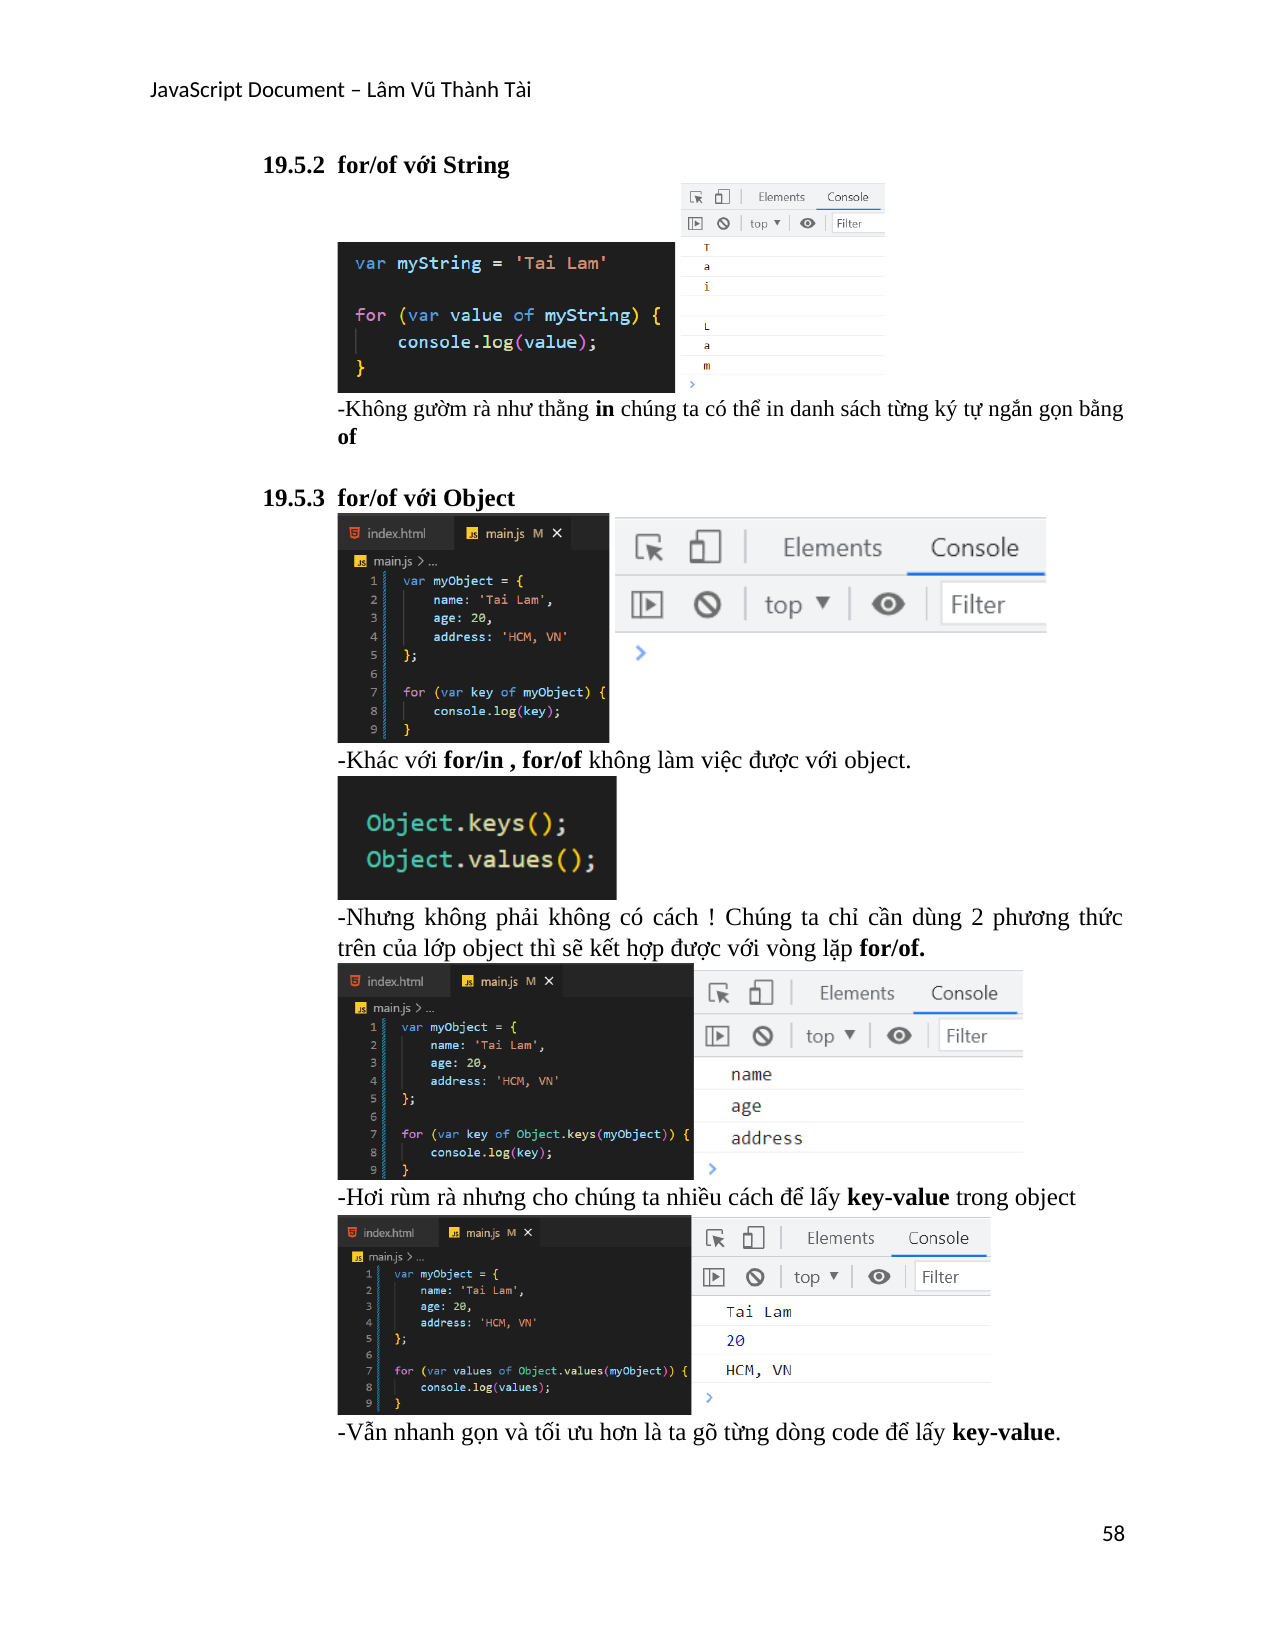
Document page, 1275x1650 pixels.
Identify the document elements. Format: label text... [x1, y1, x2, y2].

list -Vẫn nhanh gọn và tối ưu hơn là ta gõ từng dòng code để lấy key-value. [337, 1417, 1125, 1446]
picture [337, 1212, 991, 1415]
list -Nhưng không phải không có cách ! Chúng ta chỉ cần dùng 2 phương thức trên của lớp object thì sẽ kết hợp được với vòng lặp for/of. [337, 902, 1125, 961]
list for/of với String [262, 150, 1125, 179]
picture [337, 513, 610, 743]
list for/of với Object [262, 483, 1125, 512]
list -Khác với for/in , for/of không làm việc được với object. [337, 745, 1125, 774]
list -Không gườm rà như thằng in chúng ta có thể in danh sách từng ký tự ngắn gọn bằng of [337, 395, 1125, 450]
picture [680, 181, 885, 393]
picture [615, 517, 1047, 743]
list -Hơi rùm rà nhưng cho chúng ta nhiều cách để lấy key-value trong object [337, 1182, 1125, 1210]
picture [337, 963, 1024, 1180]
picture [337, 776, 617, 900]
picture [337, 242, 675, 393]
